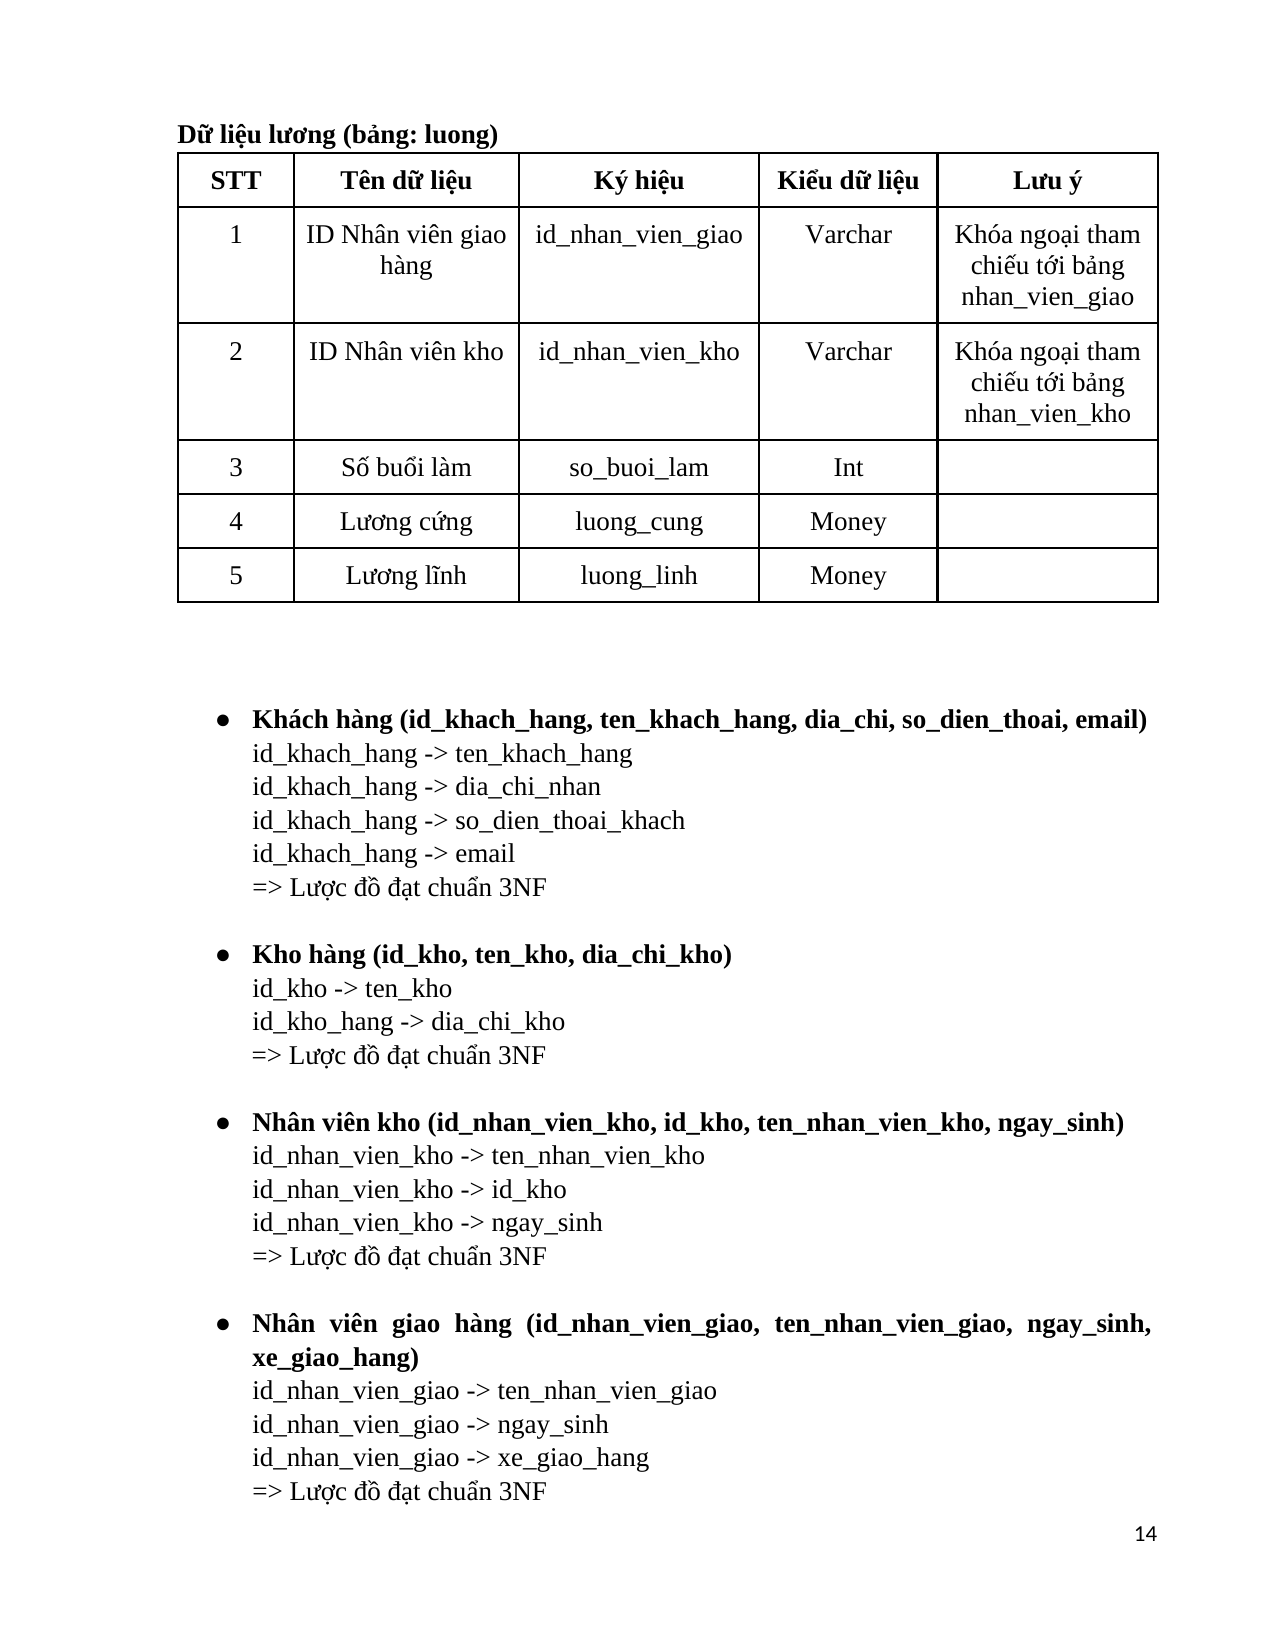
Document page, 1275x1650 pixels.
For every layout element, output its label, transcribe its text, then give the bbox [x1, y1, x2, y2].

text Dữ liệu lương (bảng: luong) [177, 118, 1152, 149]
text => Lược đồ đạt chuẩn 3NF [177, 1039, 1152, 1070]
table_cell id_nhan_vien_giao [520, 208, 758, 322]
text id_khach_hang -> dia_chi_nhan [252, 770, 1152, 802]
list Kho hàng (id_kho, ten_kho, dia_chi_kho) [214, 938, 1152, 969]
table_cell so_buoi_lam [520, 441, 758, 492]
table_cell 3 [179, 441, 293, 492]
text id_khach_hang -> email [252, 837, 1152, 869]
table_cell [939, 441, 1157, 492]
table_header Kiểu dữ liệu [760, 154, 936, 206]
text id_nhan_vien_kho -> ten_nhan_vien_kho [252, 1139, 1152, 1171]
table_cell Khóa ngoại tham chiếu tới bảng nhan_vien_giao [939, 208, 1157, 322]
table_cell [939, 495, 1157, 547]
table_cell Varchar [760, 208, 936, 322]
text id_khach_hang -> ten_khach_hang [252, 737, 1152, 768]
table_cell id_nhan_vien_kho [520, 324, 758, 438]
table_header Tên dữ liệu [295, 154, 518, 206]
text id_nhan_vien_giao -> ngay_sinh [252, 1408, 1152, 1439]
table_cell luong_linh [520, 549, 758, 601]
table_header Lưu ý [939, 154, 1157, 206]
text => Lược đồ đạt chuẩn 3NF [252, 1475, 1152, 1506]
table_cell Money [760, 549, 936, 601]
text id_nhan_vien_kho -> ngay_sinh [252, 1206, 1152, 1238]
table_cell 5 [179, 549, 293, 601]
table_header STT [179, 154, 293, 206]
table_cell 2 [179, 324, 293, 438]
text id_kho -> ten_kho [252, 972, 1152, 1003]
table_cell luong_cung [520, 495, 758, 547]
text id_nhan_vien_kho -> id_kho [252, 1173, 1152, 1204]
text id_khach_hang -> so_dien_thoai_khach [252, 804, 1152, 835]
table_cell Lương cứng [295, 495, 518, 547]
list Nhân viên kho (id_nhan_vien_kho, id_kho, ten_nhan_vien_kho, ngay_sinh) [214, 1106, 1152, 1137]
table_cell Int [760, 441, 936, 492]
text id_nhan_vien_giao -> xe_giao_hang [252, 1441, 1152, 1472]
table_cell Varchar [760, 324, 936, 438]
table_header Ký hiệu [520, 154, 758, 206]
table_cell 1 [179, 208, 293, 322]
table_cell ID Nhân viên kho [295, 324, 518, 438]
table_cell Khóa ngoại tham chiếu tới bảng nhan_vien_kho [939, 324, 1157, 438]
table_cell Số buổi làm [295, 441, 518, 492]
text id_kho_hang -> dia_chi_kho [252, 1005, 1152, 1036]
table_cell Lương lĩnh [295, 549, 518, 601]
text => Lược đồ đạt chuẩn 3NF [252, 1240, 1152, 1271]
table_cell Money [760, 495, 936, 547]
list Khách hàng (id_khach_hang, ten_khach_hang, dia_chi, so_dien_thoai, email) [214, 703, 1152, 734]
table_cell ID Nhân viên giao hàng [295, 208, 518, 322]
table_cell 4 [179, 495, 293, 547]
text id_nhan_vien_giao -> ten_nhan_vien_giao [252, 1374, 1152, 1405]
text => Lược đồ đạt chuẩn 3NF [252, 871, 1152, 902]
list Nhân viên giao hàng (id_nhan_vien_giao, ten_nhan_vien_giao, ngay_sinh, xe_giao_hang) [214, 1307, 1152, 1372]
table_cell [939, 549, 1157, 601]
